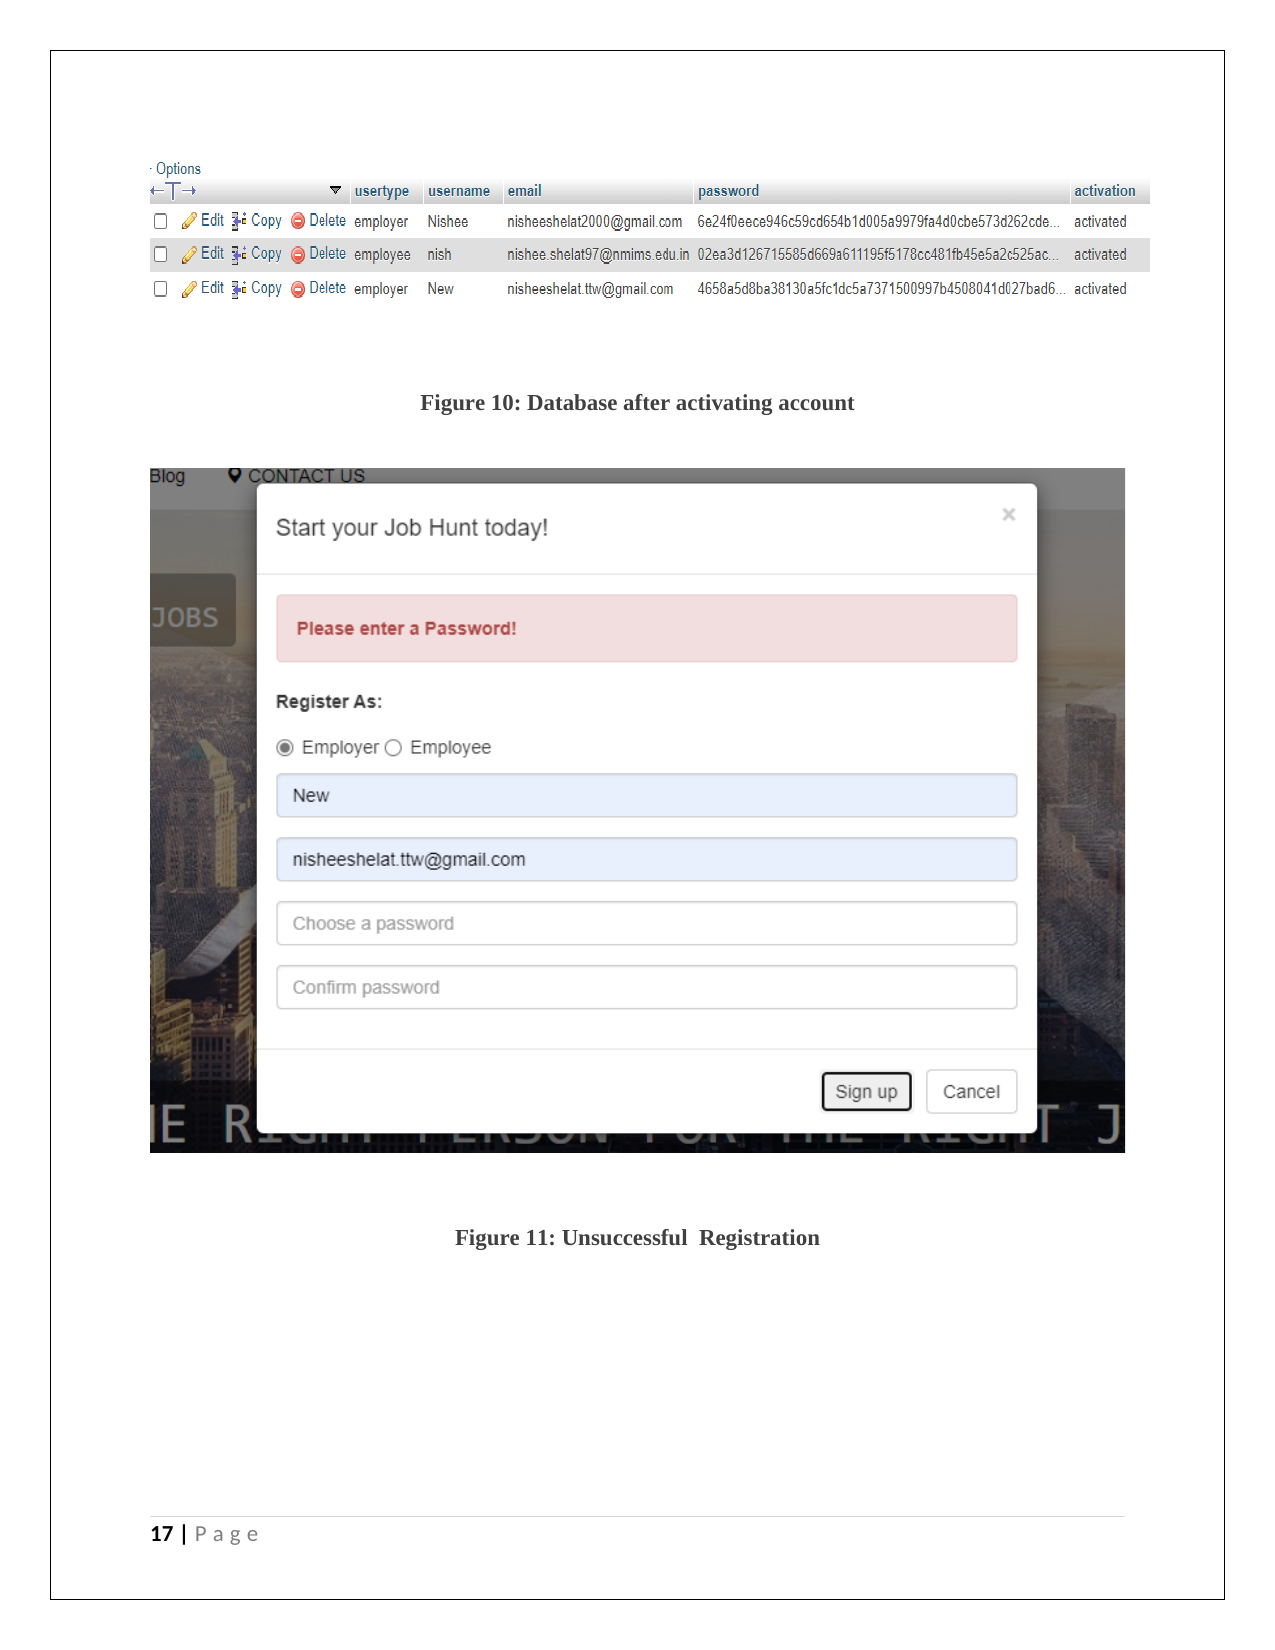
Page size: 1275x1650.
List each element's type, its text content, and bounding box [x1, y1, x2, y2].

picture [150, 468, 1125, 1153]
picture [150, 150, 1181, 318]
text Figure 10: Database after activating account [150, 389, 1125, 416]
text Figure 11: Unsuccessful Registration [150, 1224, 1125, 1250]
